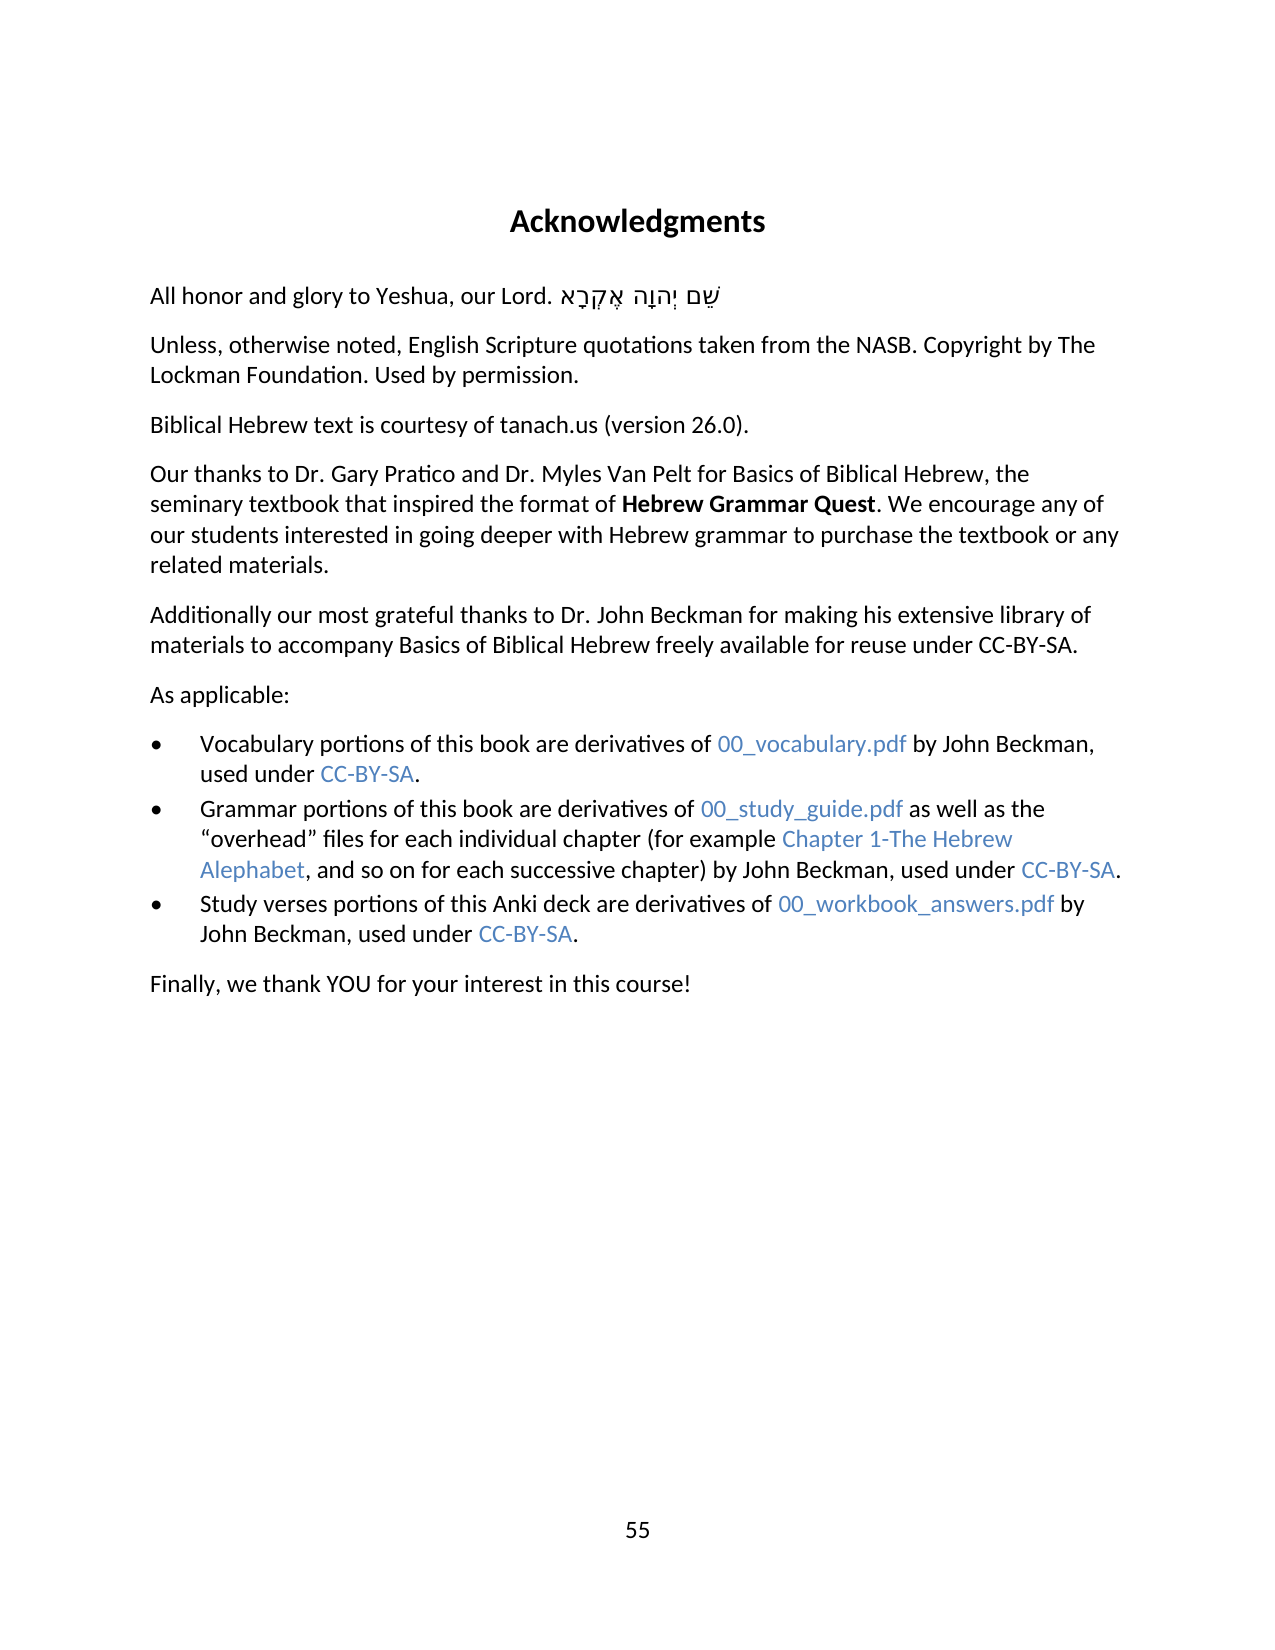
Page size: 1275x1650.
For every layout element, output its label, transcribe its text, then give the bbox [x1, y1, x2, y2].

list Study verses portions of this Anki deck are derivatives of 00_workbook_answers.pdf by John Beckman, used under CC-BY-SA. [150, 888, 1125, 949]
text As applicable: [150, 679, 1125, 709]
text Unless, otherwise noted, English Scripture quotations taken from the NASB. Copyright by The Lockman Foundation. Used by permission. [150, 329, 1125, 390]
text Additionally our most grateful thanks to Dr. John Beckman for making his extensive library of materials to accompany Basics of Biblical Hebrew freely available for reuse under CC-BY-SA. [150, 599, 1125, 660]
text Biblical Hebrew text is courtesy of tanach.us (version 26.0). [150, 409, 1125, 439]
text All honor and glory to Yeshua, our Lord. שֵׁם יְהוָה אֶקְרָא [150, 280, 1125, 310]
text Finally, we thank YOU for your interest in this course! [150, 968, 1125, 998]
list Vocabulary portions of this book are derivatives of 00_vocabulary.pdf by John Beckman, used under CC-BY-SA. [150, 728, 1125, 789]
text Our thanks to Dr. Gary Pratico and Dr. Myles Van Pelt for Basics of Biblical Hebrew, the seminary textbook that inspired the format of Hebrew Grammar Quest. We encourage any of our students interested in going deeper with Hebrew grammar to purchase the textbook or any related materials. [150, 458, 1125, 580]
list Grammar portions of this book are derivatives of 00_study_guide.pdf as well as the “overhead” files for each individual chapter (for example Chapter 1-The Hebrew Alephabet, and so on for each successive chapter) by John Beckman, used under CC-BY-SA. [150, 793, 1125, 884]
subtitle Acknowledgments [150, 200, 1125, 241]
